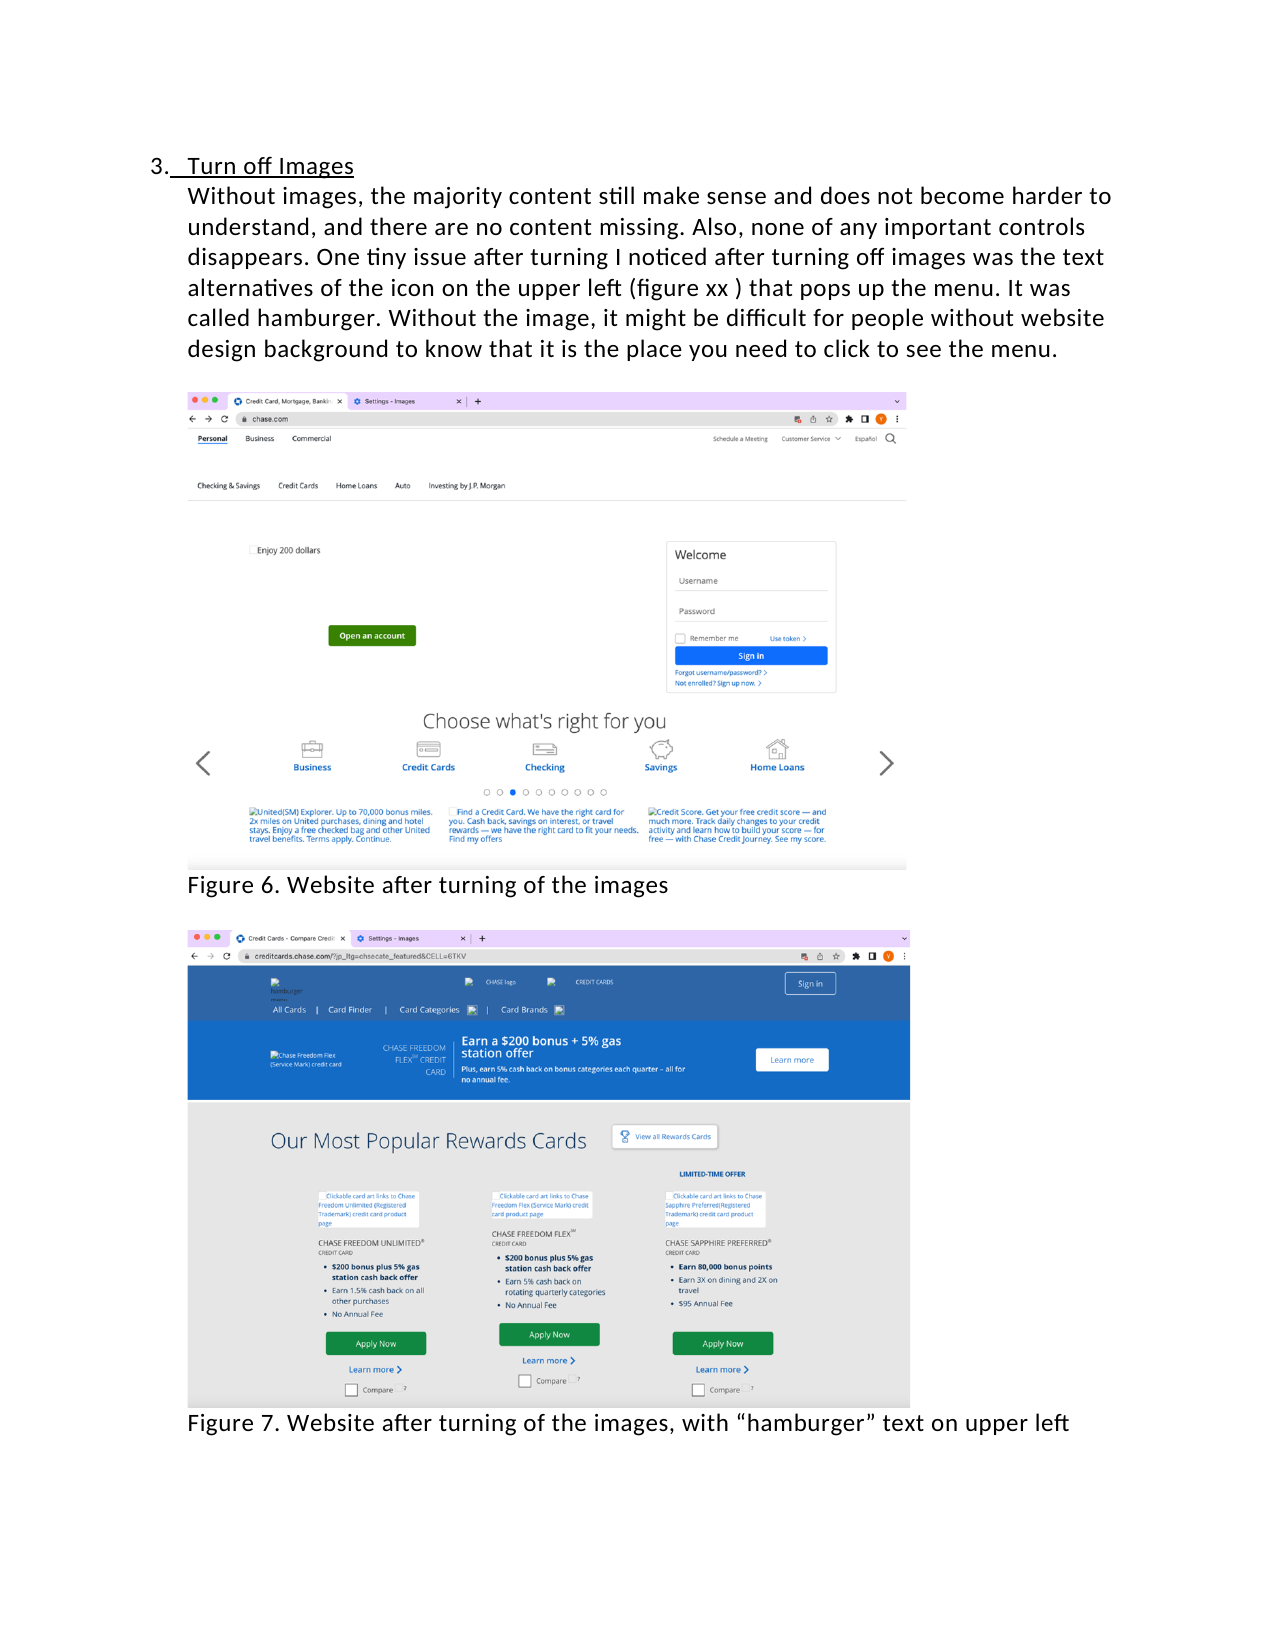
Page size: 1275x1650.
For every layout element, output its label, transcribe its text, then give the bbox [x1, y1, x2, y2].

picture [187, 392, 907, 870]
list Without images, the majority content still make sense and does not become harder to understand, and there are no content missing. Also, none of any important controls disappears. One tiny issue after turning I noticed after turning off images was the text alternatives of the icon on the upper left (figure xx ) that pops up the menu. It was called hamburger. Without the image, it might be difficult for people without website design background to know that it is the place you need to click to see the menu. [187, 181, 1125, 364]
picture [187, 930, 911, 1408]
list Turn off Images [150, 150, 1125, 181]
